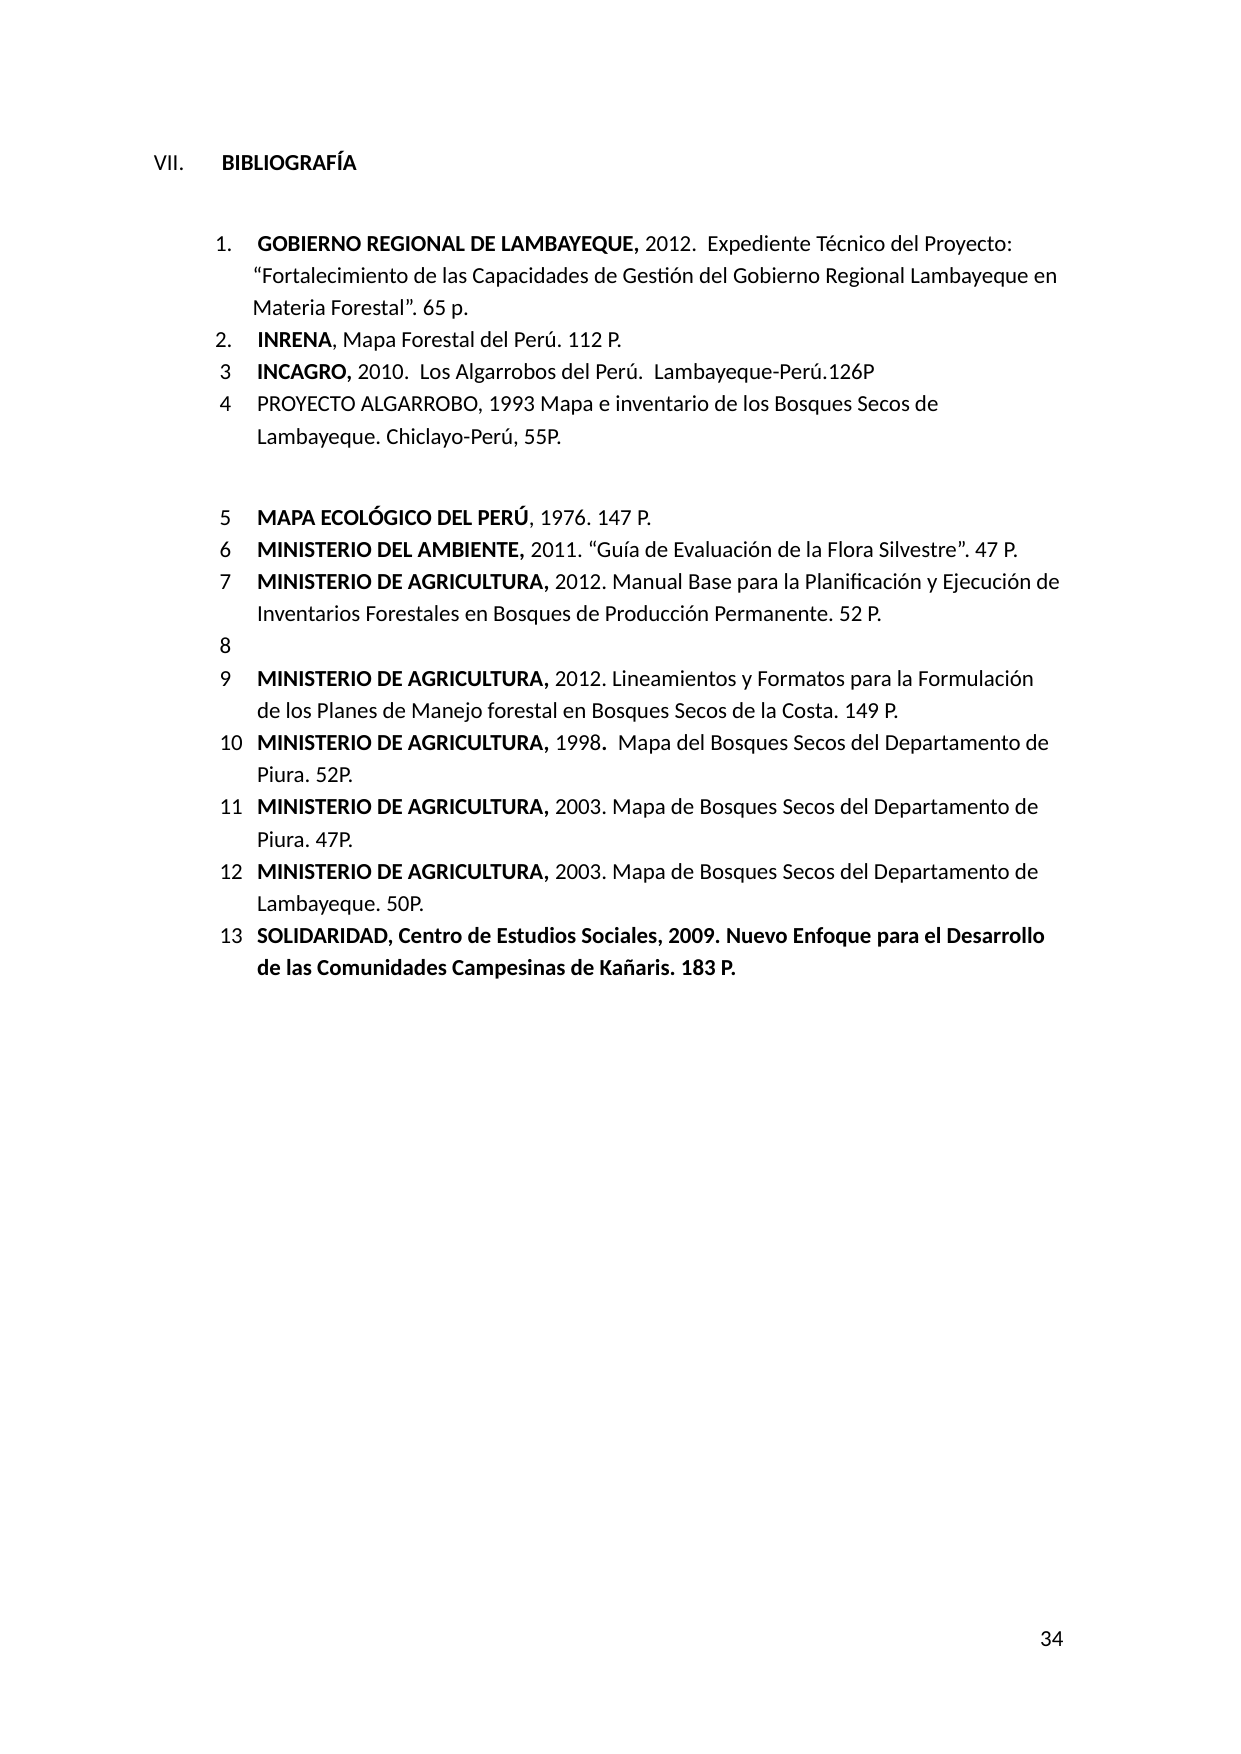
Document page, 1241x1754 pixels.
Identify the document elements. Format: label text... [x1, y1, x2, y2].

list MINISTERIO DE AGRICULTURA, 1998. Mapa del Bosques Secos del Departamento de Piura. 52P. [219, 728, 1063, 788]
list SOLIDARIDAD, Centro de Estudios Sociales, 2009. Nuevo Enfoque para el Desarrollo de las Comunidades Campesinas de Kañaris. 183 P. [219, 921, 1063, 981]
list BIBLIOGRAFÍA [184, 148, 1063, 176]
list INCAGRO, 2010. Los Algarrobos del Perú. Lambayeque-Perú.126P [219, 357, 1063, 385]
list PROYECTO ALGARROBO, 1993 Mapa e inventario de los Bosques Secos de Lambayeque. Chiclayo-Perú, 55P. [219, 389, 1063, 450]
list MAPA ECOLÓGICO DEL PERÚ, 1976. 147 P. [219, 503, 1063, 531]
list MINISTERIO DE AGRICULTURA, 2012. Lineamientos y Formatos para la Formulación de los Planes de Manejo forestal en Bosques Secos de la Costa. 149 P. [219, 664, 1063, 724]
list MINISTERIO DE AGRICULTURA, 2012. Manual Base para la Planificación y Ejecución de Inventarios Forestales en Bosques de Producción Permanente. 52 P. [219, 567, 1063, 627]
list MINISTERIO DEL AMBIENTE, 2011. “Guía de Evaluación de la Flora Silvestre”. 47 P. [219, 535, 1063, 563]
list GOBIERNO REGIONAL DE LAMBAYEQUE, 2012. Expediente Técnico del Proyecto: “Fortalecimiento de las Capacidades de Gestión del Gobierno Regional Lambayeque en Materia Forestal”. 65 p. [215, 229, 1063, 321]
list MINISTERIO DE AGRICULTURA, 2003. Mapa de Bosques Secos del Departamento de Lambayeque. 50P. [219, 857, 1063, 917]
list MINISTERIO DE AGRICULTURA, 2003. Mapa de Bosques Secos del Departamento de Piura. 47P. [219, 792, 1063, 853]
list INRENA, Mapa Forestal del Perú. 112 P. [215, 325, 1063, 353]
